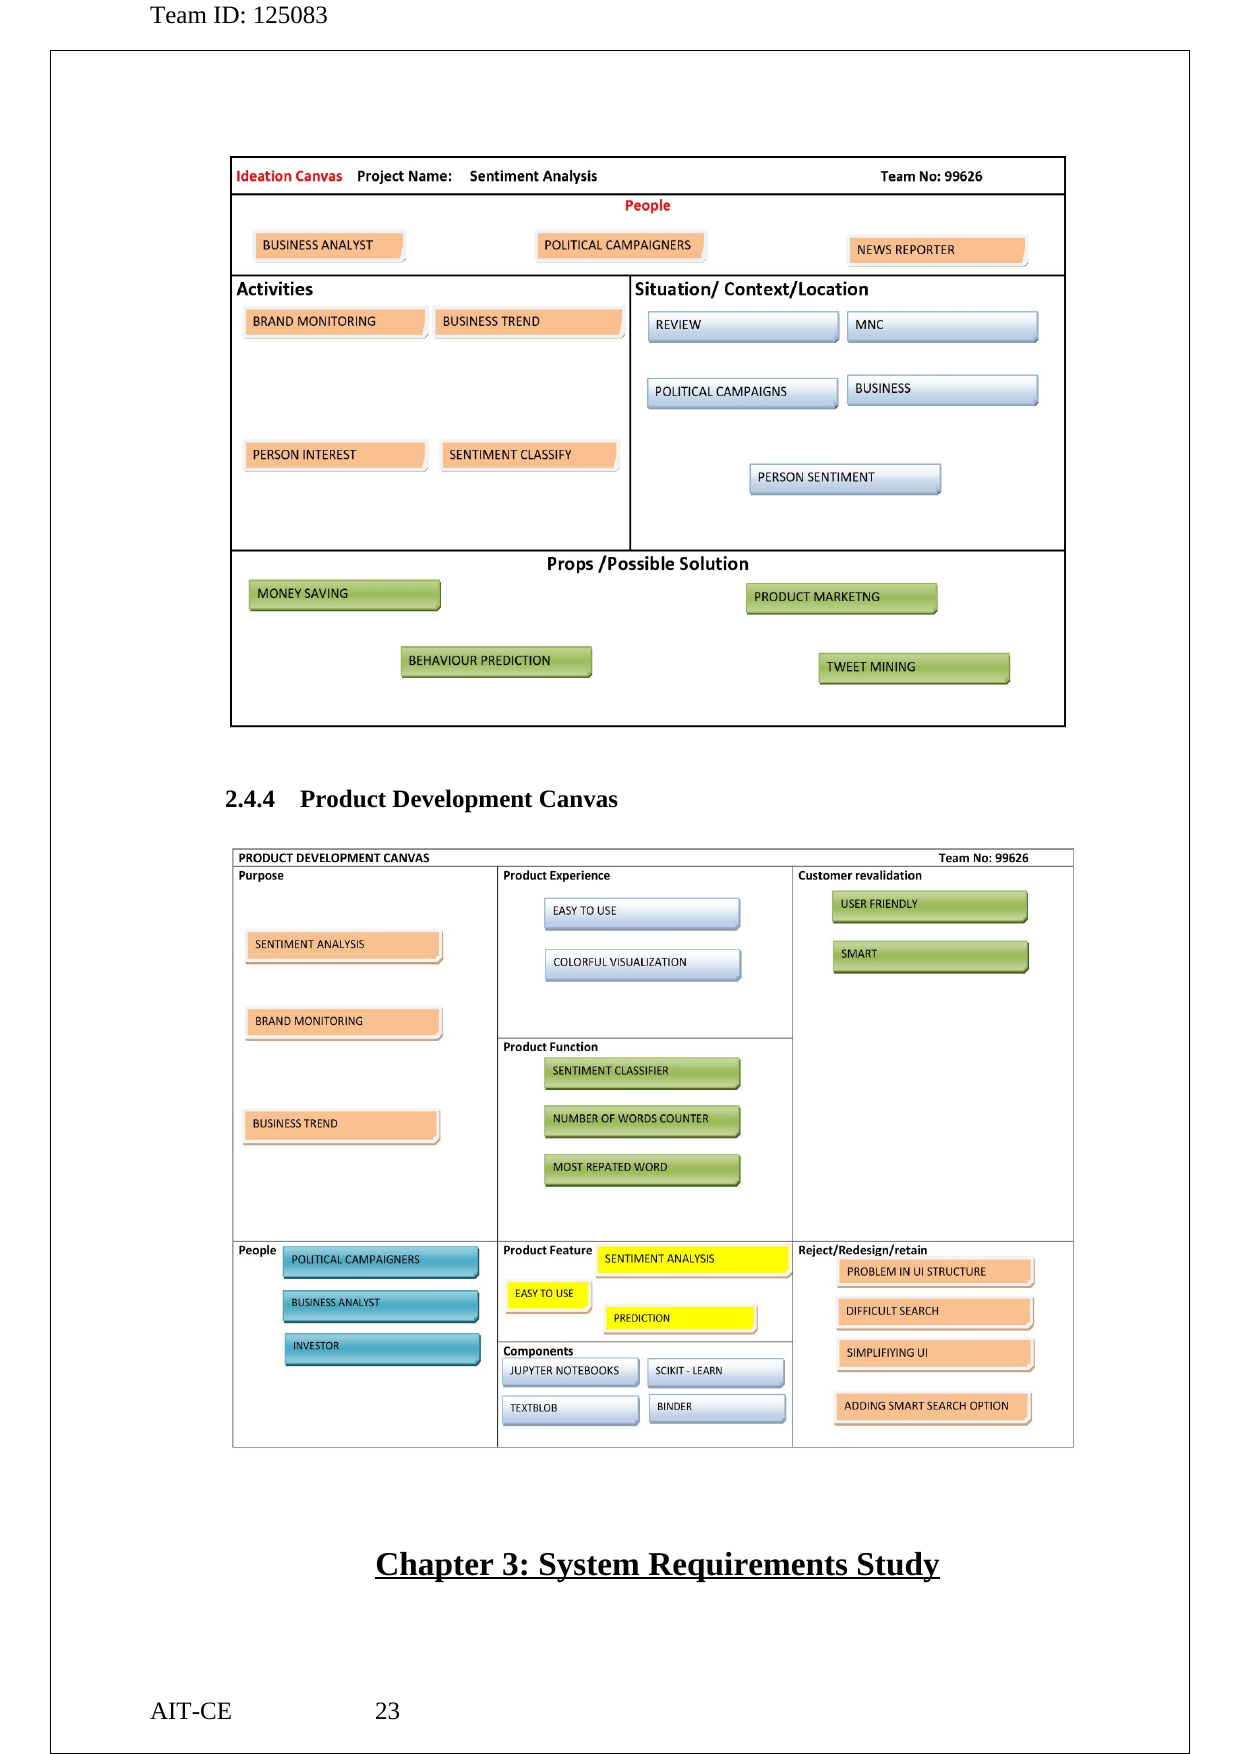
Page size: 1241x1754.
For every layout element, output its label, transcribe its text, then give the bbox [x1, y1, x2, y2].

picture [225, 150, 1069, 755]
list Chapter 3: System Requirements Study [225, 1544, 1090, 1582]
list 2.4.4 Product Development Canvas [225, 784, 1090, 812]
picture [225, 841, 1088, 1468]
